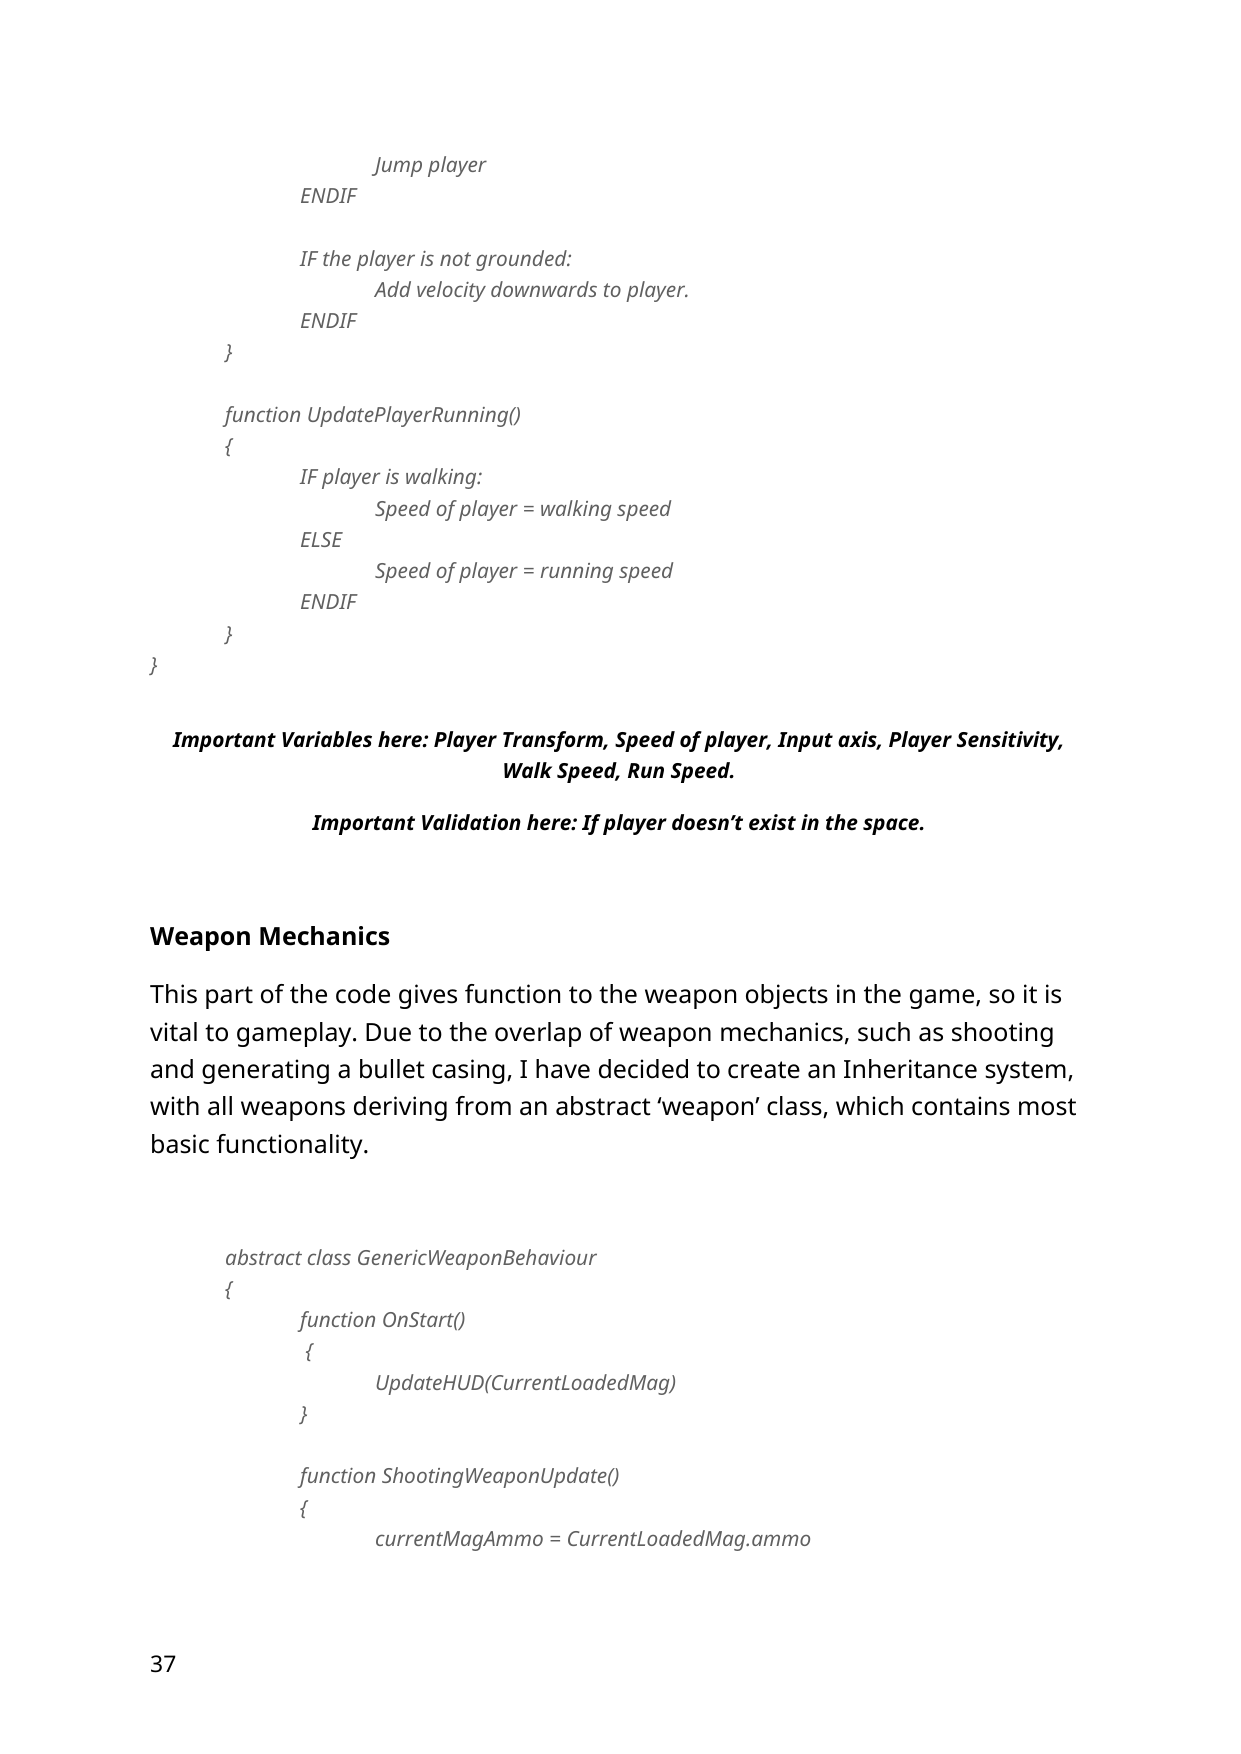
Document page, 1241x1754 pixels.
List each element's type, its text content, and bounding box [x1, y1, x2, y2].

text Add velocity downwards to player. [225, 275, 1090, 303]
text function OnStart() { [225, 1305, 1090, 1365]
text Speed of player = walking speed [225, 494, 1090, 522]
text function UpdatePlayerRunning() { [225, 400, 1090, 460]
text ENDIF [225, 181, 1090, 210]
text Important Variables here: Player Transform, Speed of player, Input axis, Player Sensitivity, Walk Speed, Run Speed. [150, 725, 1090, 785]
text } [225, 1399, 1090, 1428]
text function ShootingWeaponUpdate() { [225, 1462, 1090, 1521]
text abstract class GenericWeaponBehaviour [225, 1243, 1090, 1271]
text ENDIF } [225, 306, 1090, 366]
text This part of the code gives function to the weapon objects in the game, so it is vital to gameplay. Due to the overlap of weapon mechanics, such as shooting and generating a bullet casing, I have decided to create an Inheritance system, with all weapons deriving from an abstract ‘weapon’ class, which contains most basic functionality. [150, 977, 1090, 1161]
text ELSE [225, 525, 1090, 553]
text IF the player is not grounded: [225, 244, 1090, 272]
text IF player is walking: [225, 462, 1090, 491]
text Important Validation here: If player doesn’t exist in the space. [150, 808, 1090, 837]
text Jump player [225, 150, 1090, 178]
text currentMagAmmo = CurrentLoadedMag.ammo [225, 1524, 1090, 1553]
text UpdateHUD(CurrentLoadedMag) [225, 1368, 1090, 1396]
text { [225, 1274, 1090, 1303]
text } [225, 619, 1090, 647]
text } [150, 650, 1090, 678]
text Speed of player = running speed [225, 556, 1090, 585]
text Weapon Mechanics [150, 919, 1090, 953]
text ENDIF [225, 587, 1090, 616]
